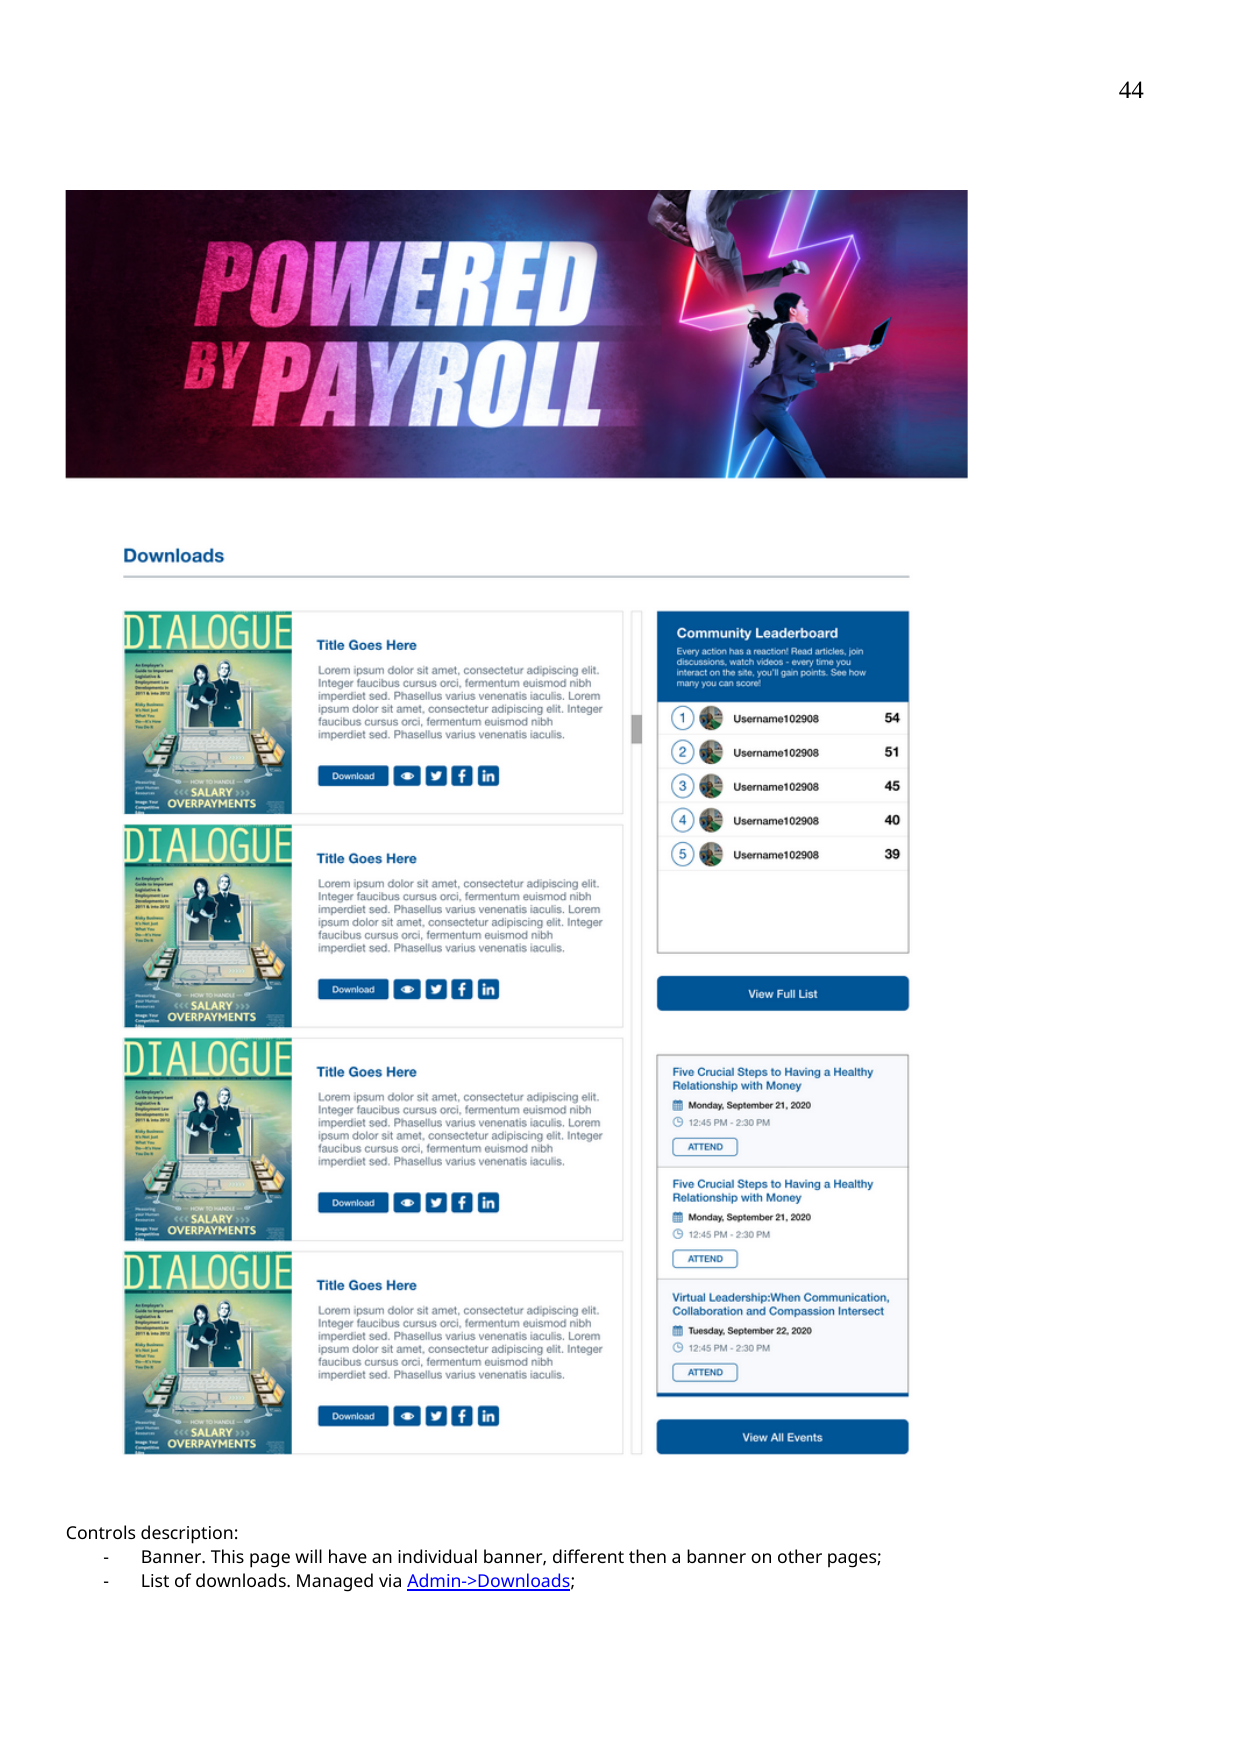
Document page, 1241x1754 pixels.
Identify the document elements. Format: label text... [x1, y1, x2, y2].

list List of downloads. Managed via Admin->Downloads; [103, 1569, 1144, 1593]
picture [65, 190, 968, 1473]
text Controls description: [66, 1521, 1144, 1545]
list Banner. This page will have an individual banner, different then a banner on other pages; [103, 1545, 1144, 1569]
